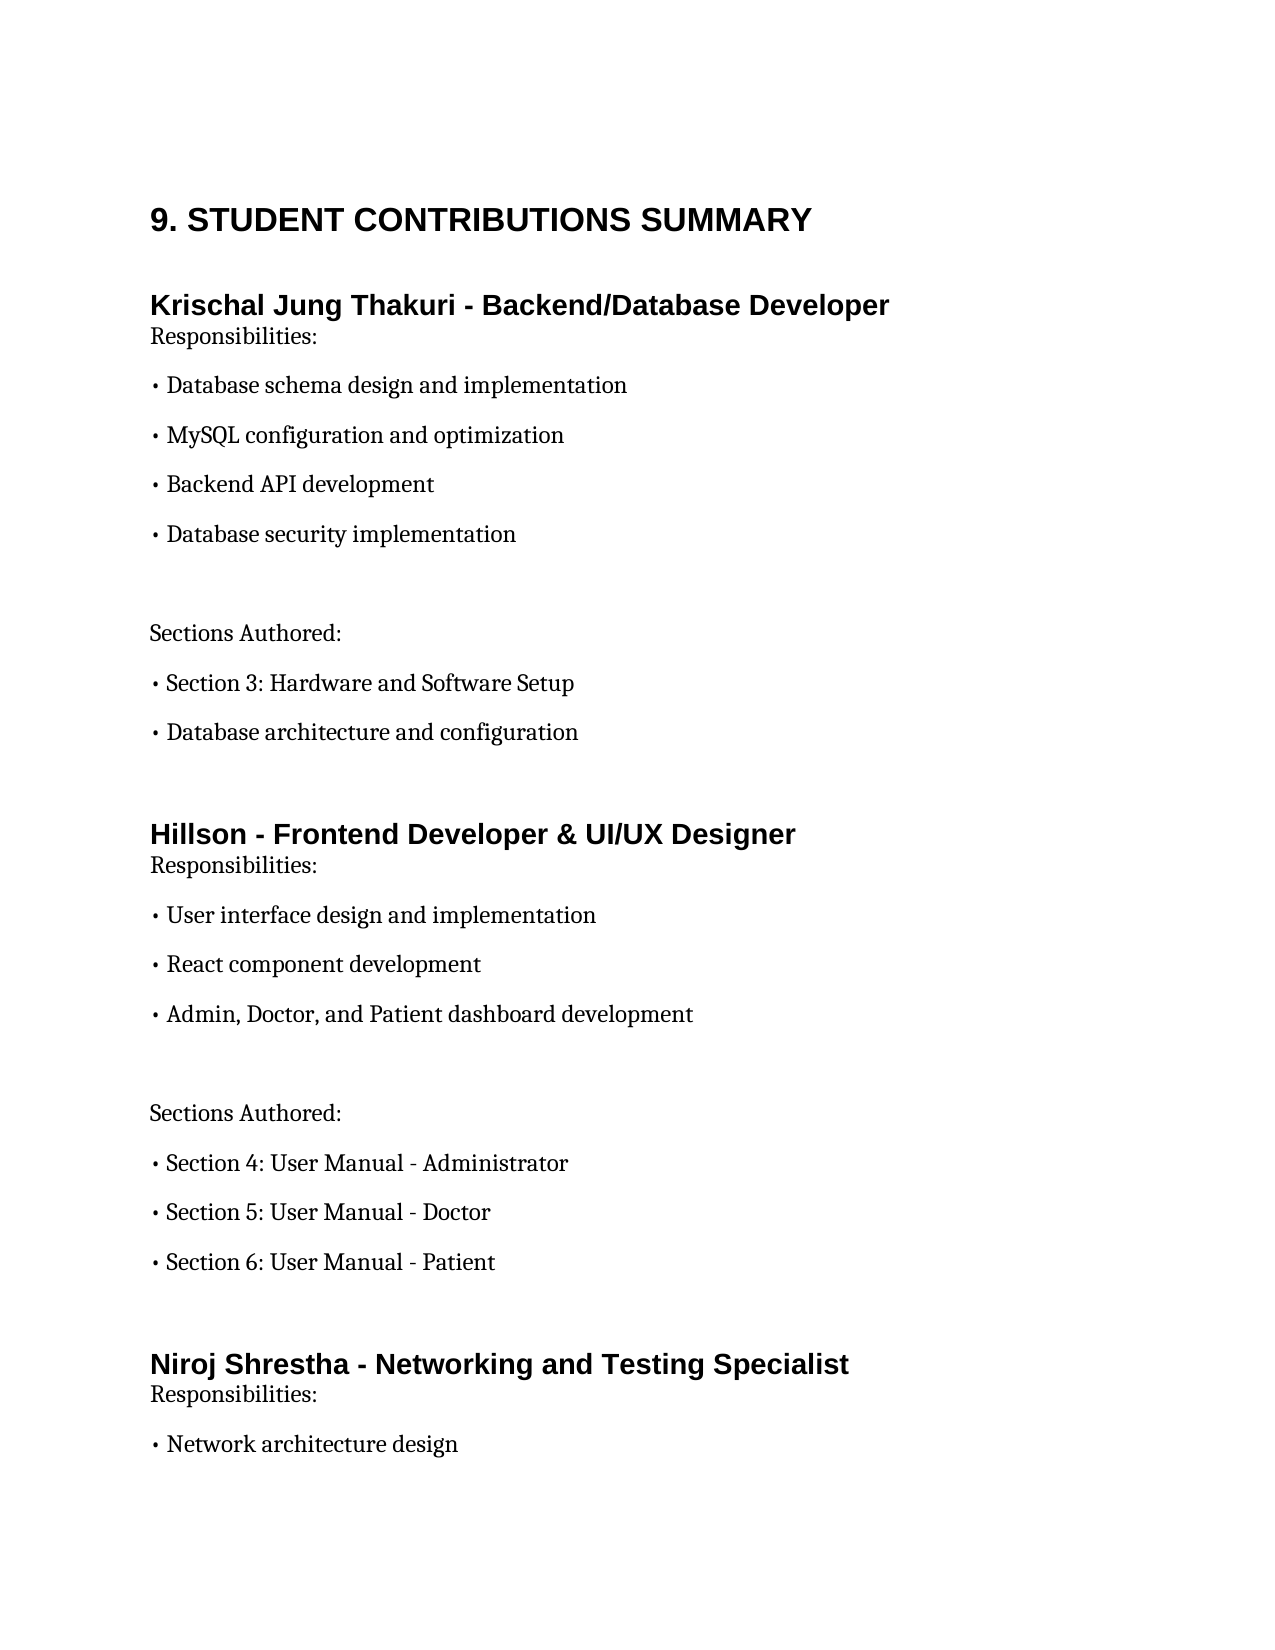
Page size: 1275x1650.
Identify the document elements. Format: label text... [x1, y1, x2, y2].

subtitle Hillson - Frontend Developer & UI/UX Designer [150, 817, 1125, 851]
subtitle 9. STUDENT CONTRIBUTIONS SUMMARY [150, 200, 1125, 238]
text • User interface design and implementation [150, 901, 1125, 929]
text Responsibilities: [150, 851, 1125, 880]
text • MySQL configuration and optimization [150, 421, 1125, 449]
text Sections Authored: [150, 619, 1125, 648]
text • Backend API development [150, 470, 1125, 499]
text • Section 3: Hardware and Software Setup [150, 669, 1125, 697]
text • React component development [150, 950, 1125, 979]
text • Database architecture and configuration [150, 718, 1125, 747]
text Responsibilities: [150, 322, 1125, 350]
text • Network architecture design [150, 1430, 1125, 1459]
text Sections Authored: [150, 1099, 1125, 1128]
subtitle Niroj Shrestha - Networking and Testing Specialist [150, 1347, 1125, 1380]
text • Admin, Doctor, and Patient dashboard development [150, 1000, 1125, 1028]
text • Database security implementation [150, 520, 1125, 549]
text • Section 5: User Manual - Doctor [150, 1198, 1125, 1227]
subtitle Krischal Jung Thakuri - Backend/Database Developer [150, 288, 1125, 322]
text • Section 4: User Manual - Administrator [150, 1148, 1125, 1177]
text • Section 6: User Manual - Patient [150, 1248, 1125, 1276]
text Responsibilities: [150, 1380, 1125, 1409]
text • Database schema design and implementation [150, 371, 1125, 400]
